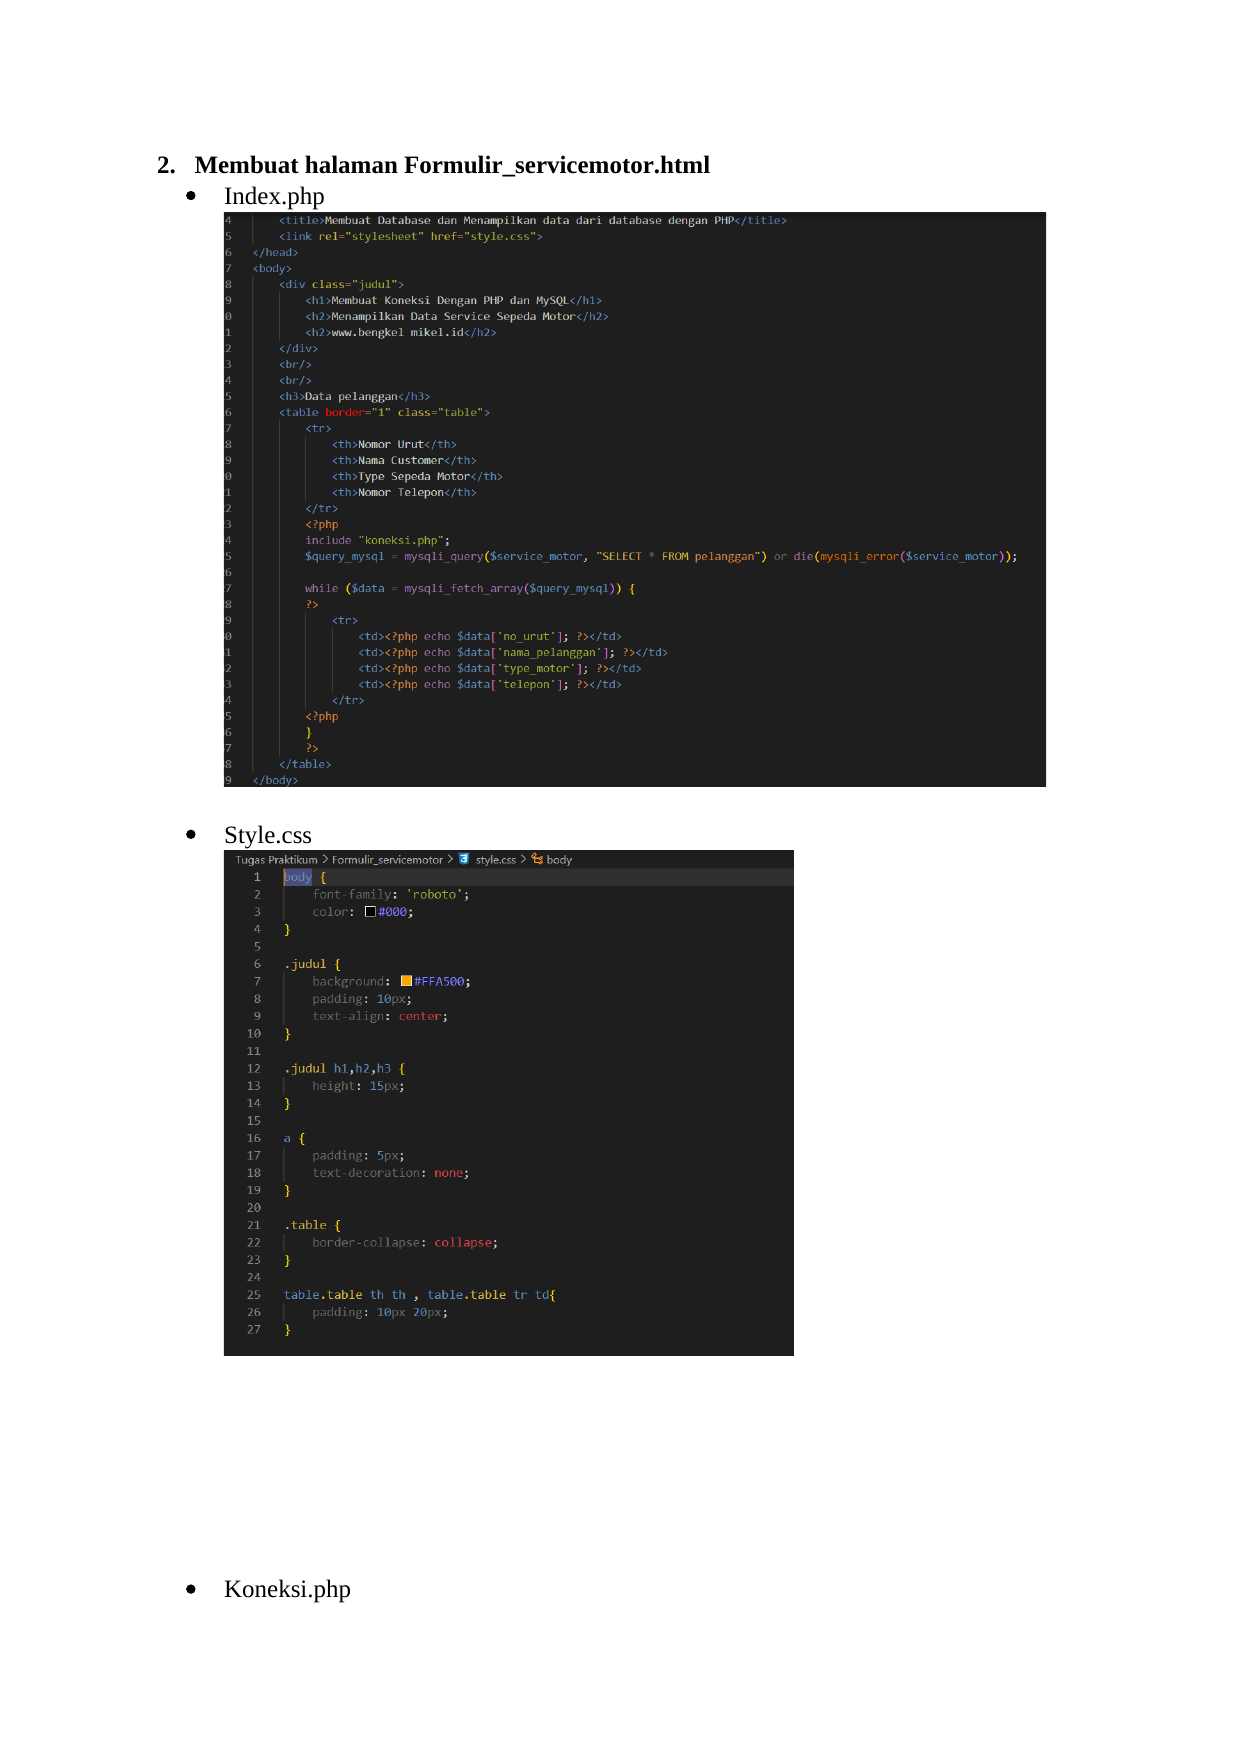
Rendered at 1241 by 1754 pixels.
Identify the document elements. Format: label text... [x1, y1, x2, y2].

list Index.php [186, 181, 1090, 210]
list Style.css [186, 820, 1090, 848]
list Membuat halaman Formulir_servicemotor.html [157, 150, 1090, 179]
list Koneksi.php [186, 1574, 1090, 1603]
picture [223, 212, 1047, 787]
picture [223, 850, 794, 1356]
